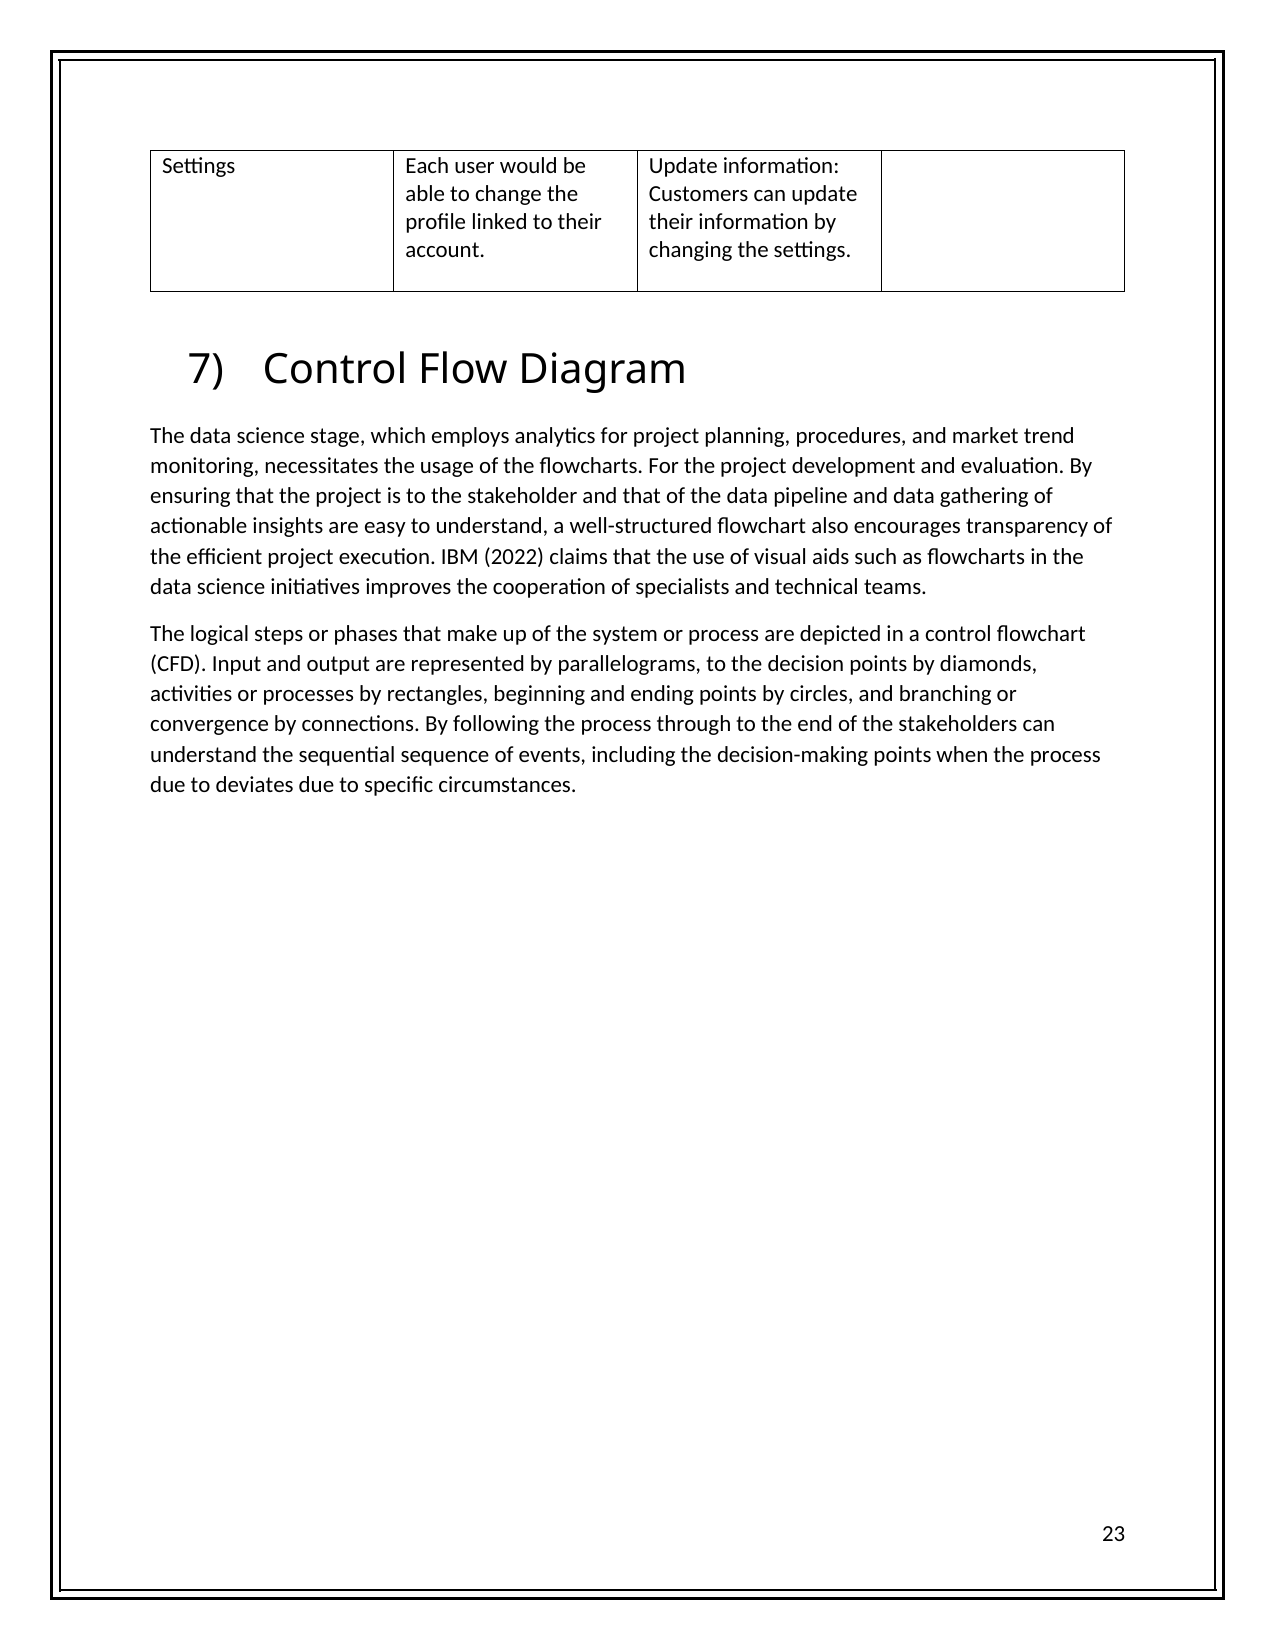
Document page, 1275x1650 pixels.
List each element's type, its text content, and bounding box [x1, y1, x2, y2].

text The logical steps or phases that make up of the system or process are depicted in a control flowchart (CFD). Input and output are represented by parallelograms, to the decision points by diamonds, activities or processes by rectangles, beginning and ending points by circles, and branching or convergence by connections. By following the process through to the end of the stakeholders can understand the sequential sequence of events, including the decision-making points when the process due to deviates due to specific circumstances. [150, 619, 1125, 798]
text The data science stage, which employs analytics for project planning, procedures, and market trend monitoring, necessitates the usage of the flowcharts. For the project development and evaluation. By ensuring that the project is to the stakeholder and that of the data pipeline and data gathering of actionable insights are easy to understand, a well-structured flowchart also encourages transparency of the efficient project execution. IBM (2022) claims that the use of visual aids such as flowcharts in the data science initiatives improves the cooperation of specialists and technical teams. [150, 421, 1125, 600]
table_cell Settings [151, 151, 393, 291]
list Control Flow Diagram [187, 339, 1125, 396]
table_cell Each user would be able to change the profile linked to their account. [394, 151, 637, 291]
table_cell Update information: Customers can update their information by changing the settings. [638, 151, 881, 291]
table_cell [882, 151, 1124, 291]
